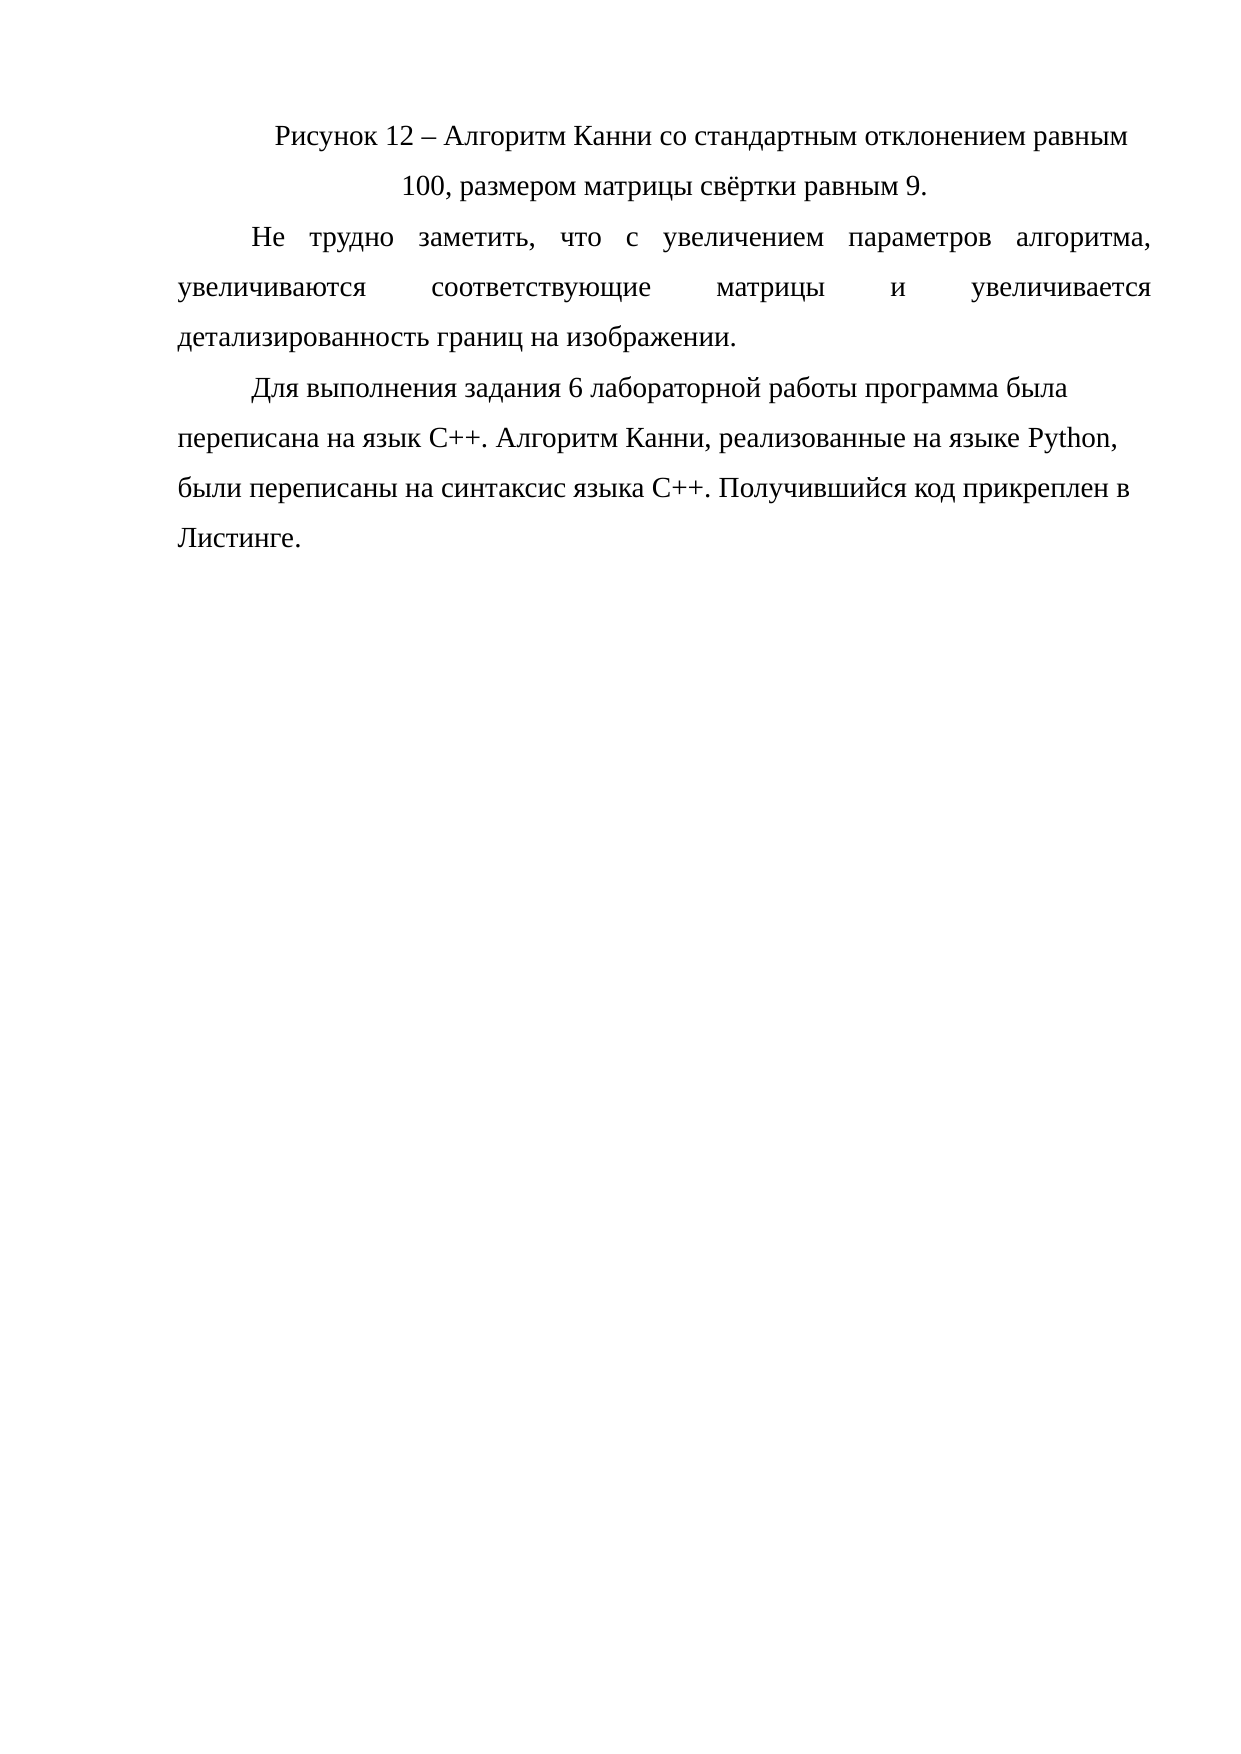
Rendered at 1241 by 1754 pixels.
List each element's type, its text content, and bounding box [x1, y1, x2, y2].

text Не трудно заметить, что с увеличением параметров алгоритма, увеличиваются соответствующие матрицы и увеличивается детализированность границ на изображении. [177, 219, 1152, 353]
text Для выполнения задания 6 лабораторной работы программа была переписана на язык C++. Алгоритм Канни, реализованные на языке Python, были переписаны на синтаксис языка С++. Получившийся код прикреплен в Листинге. [177, 370, 1152, 554]
text Рисунок 12 – Алгоритм Канни со стандартным отклонением равным 100, размером матрицы свёртки равным 9. [177, 118, 1152, 202]
